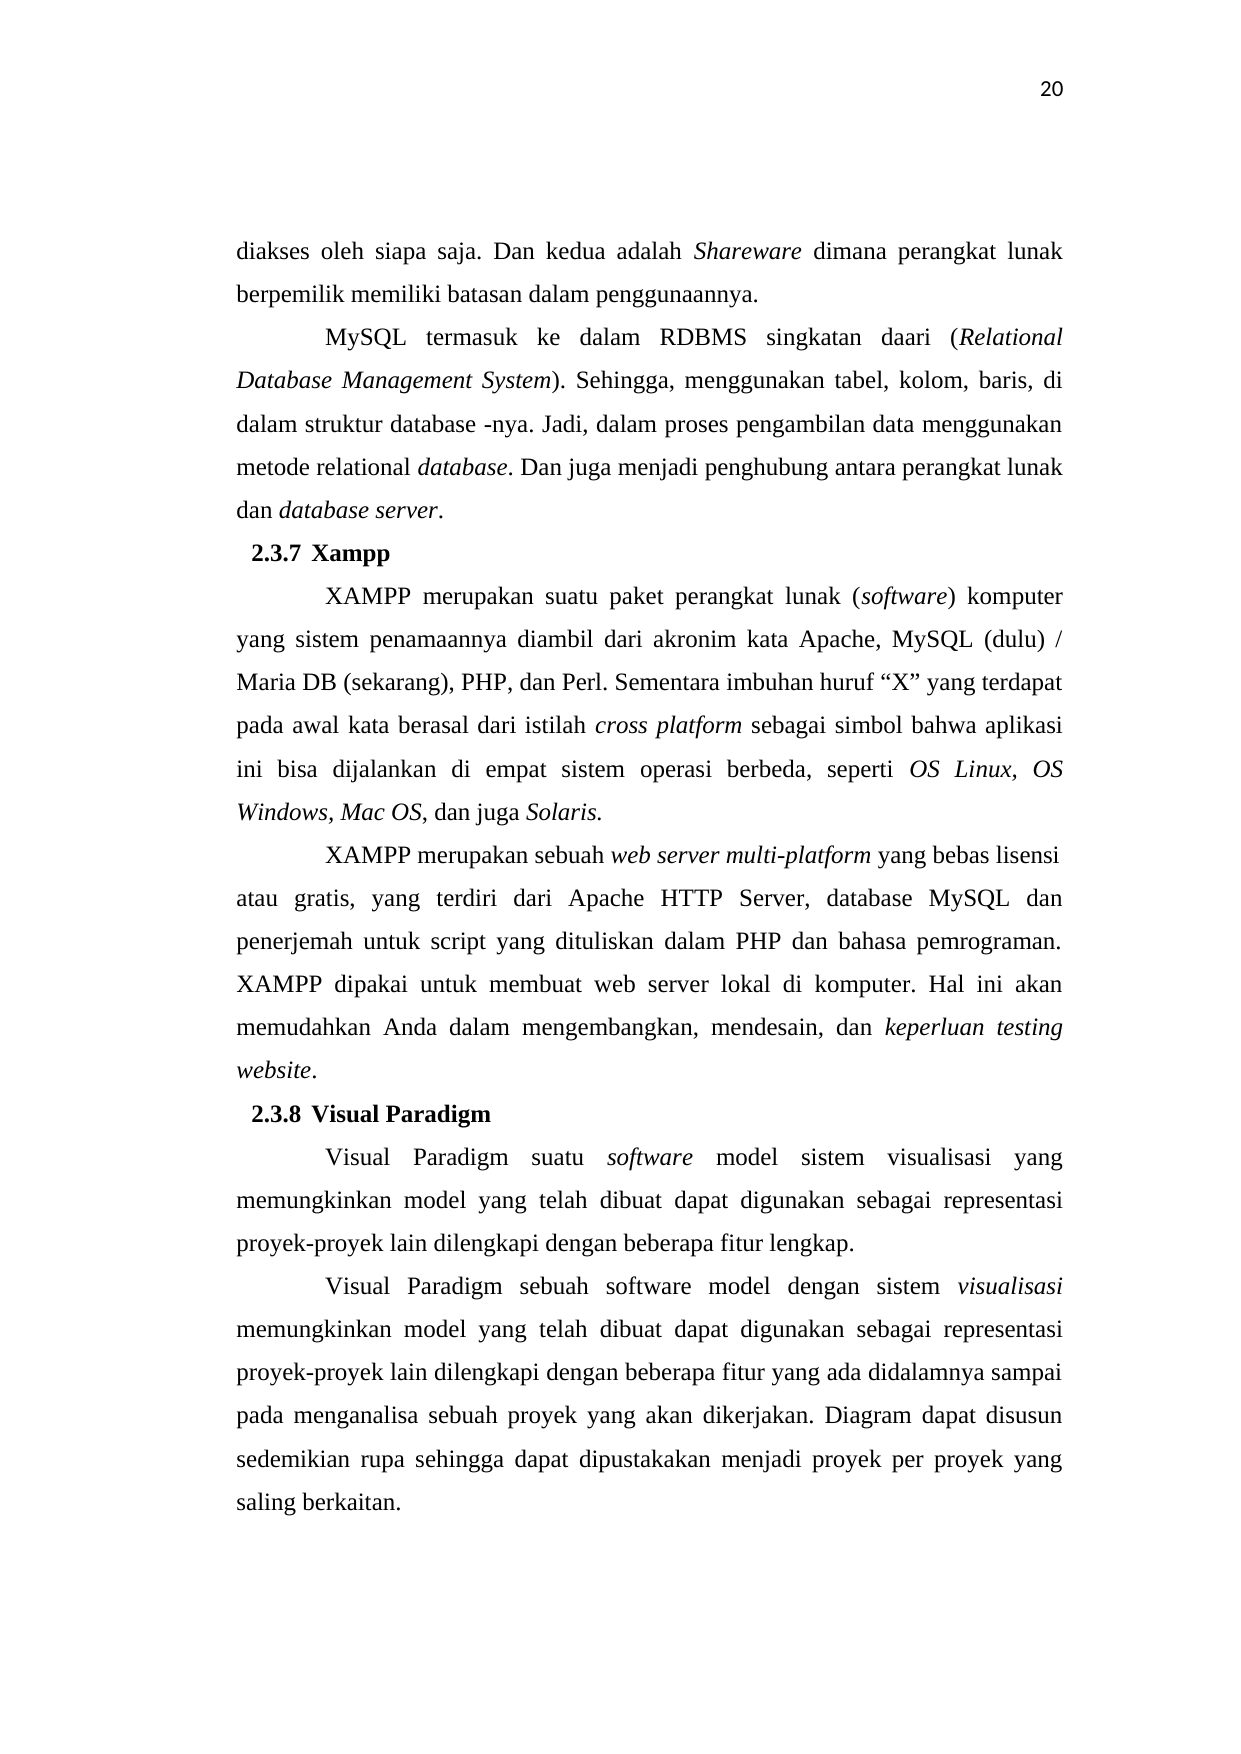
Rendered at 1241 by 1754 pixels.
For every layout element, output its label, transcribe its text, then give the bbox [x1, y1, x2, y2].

subtitle Visual Paradigm [251, 1099, 1063, 1127]
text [236, 236, 1063, 308]
text Visual Paradigm sebuah software model dengan sistem visualisasi memungkinkan model yang telah dibuat dapat digunakan sebagai representasi proyek-proyek lain dilengkapi dengan beberapa fitur yang ada didalamnya sampai pada menganalisa sebuah proyek yang akan dikerjakan. Diagram dapat disusun sedemikian rupa sehingga dapat dipustakakan menjadi proyek per proyek yang saling berkaitan. [236, 1271, 1063, 1516]
text XAMPP merupakan sebuah web server multi-platform yang bebas lisensi [236, 840, 1063, 869]
text MySQL termasuk ke dalam RDBMS singkatan daari (Relational Database Management System). Sehingga, menggunakan tabel, kolom, baris, di dalam struktur database -nya. Jadi, dalam proses pengambilan data menggunakan metode relational database. Dan juga menjadi penghubung antara perangkat lunak dan database server. [236, 322, 1063, 524]
text atau gratis, yang terdiri dari Apache HTTP Server, database MySQL dan penerjemah untuk script yang dituliskan dalam PHP dan bahasa pemrograman. XAMPP dipakai untuk membuat web server lokal di komputer. Hal ini akan memudahkan Anda dalam mengembangkan, mendesain, dan keperluan testing website. [236, 883, 1063, 1084]
text Visual Paradigm suatu software model sistem visualisasi yang memungkinkan model yang telah dibuat dapat digunakan sebagai representasi proyek-proyek lain dilengkapi dengan beberapa fitur lengkap. [236, 1142, 1063, 1257]
text XAMPP merupakan suatu paket perangkat lunak (software) komputer yang sistem penamaannya diambil dari akronim kata Apache, MySQL (dulu) / Maria DB (sekarang), PHP, dan Perl. Sementara imbuhan huruf “X” yang terdapat pada awal kata berasal dari istilah cross platform sebagai simbol bahwa aplikasi ini bisa dijalankan di empat sistem operasi berbeda, seperti OS Linux, OS Windows, Mac OS, dan juga Solaris. [236, 581, 1063, 826]
subtitle Xampp [251, 538, 1063, 567]
